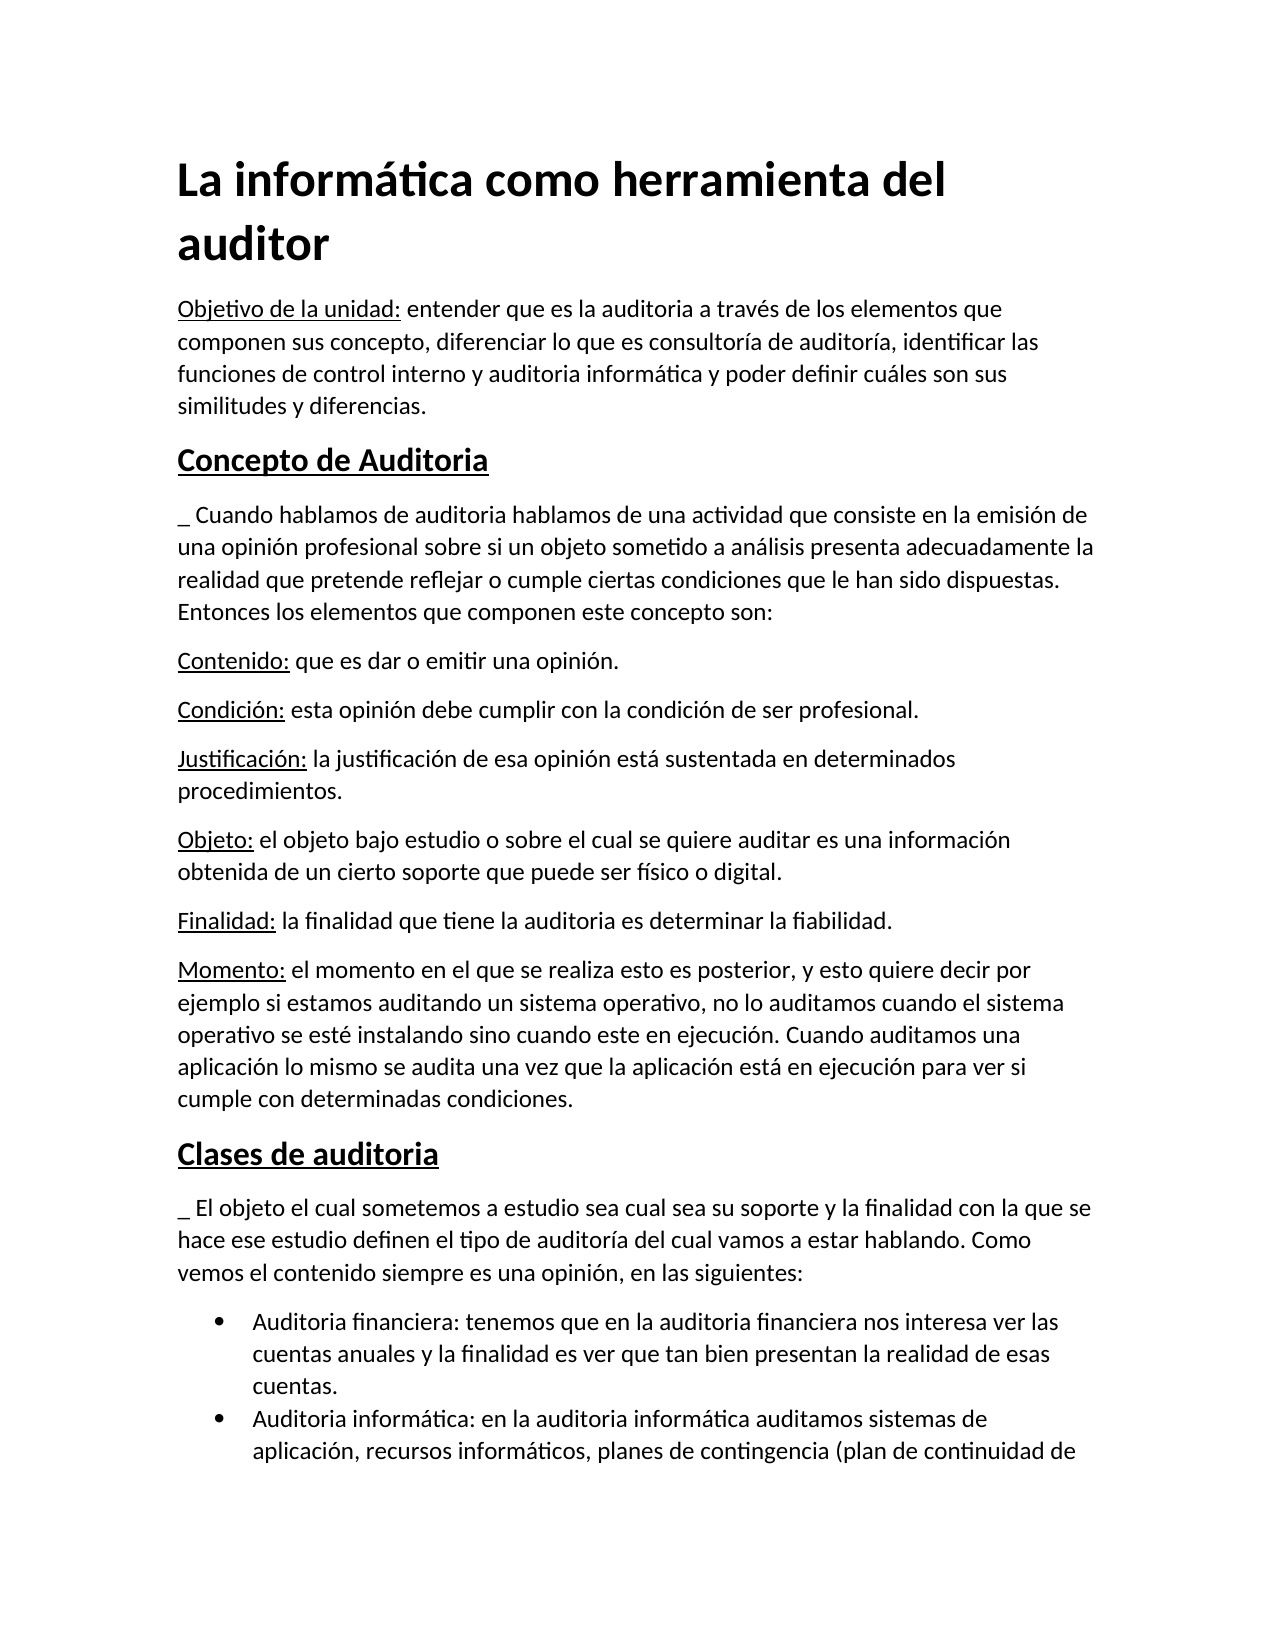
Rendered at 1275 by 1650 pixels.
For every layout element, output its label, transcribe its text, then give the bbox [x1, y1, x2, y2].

text Contenido: que es dar o emitir una opinión. [177, 645, 1098, 676]
text Justificación: la justificación de esa opinión está sustentada en determinados procedimientos. [177, 743, 1098, 806]
text Finalidad: la finalidad que tiene la auditoria es determinar la fiabilidad. [177, 906, 1098, 936]
text La informática como herramienta del auditor [177, 148, 1098, 273]
text _ El objeto el cual sometemos a estudio sea cual sea su soporte y la finalidad con la que se hace ese estudio definen el tipo de auditoría del cual vamos a estar hablando. Como vemos el contenido siempre es una opinión, en las siguientes: [177, 1192, 1098, 1287]
text Objeto: el objeto bajo estudio o sobre el cual se quiere auditar es una información obtenida de un cierto soporte que puede ser físico o digital. [177, 824, 1098, 887]
text Condición: esta opinión debe cumplir con la condición de ser profesional. [177, 694, 1098, 724]
text Objetivo de la unidad: entender que es la auditoria a través de los elementos que componen sus concepto, diferenciar lo que es consultoría de auditoría, identificar las funciones de control interno y auditoria informática y poder definir cuáles son sus similitudes y diferencias. [177, 294, 1098, 421]
text _ Cuando hablamos de auditoria hablamos de una actividad que consiste en la emisión de una opinión profesional sobre si un objeto sometido a análisis presenta adecuadamente la realidad que pretende reflejar o cumple ciertas condiciones que le han sido dispuestas. Entonces los elementos que componen este concepto son: [177, 499, 1098, 627]
text Clases de auditoria [177, 1133, 1098, 1173]
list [215, 1403, 1098, 1466]
text Momento: el momento en el que se realiza esto es posterior, y esto quiere decir por ejemplo si estamos auditando un sistema operativo, no lo auditamos cuando el sistema operativo se esté instalando sino cuando este en ejecución. Cuando auditamos una aplicación lo mismo se audita una vez que la aplicación está en ejecución para ver si cumple con determinadas condiciones. [177, 954, 1098, 1114]
list Auditoria financiera: tenemos que en la auditoria financiera nos interesa ver las cuentas anuales y la finalidad es ver que tan bien presentan la realidad de esas cuentas. [215, 1306, 1098, 1401]
text Concepto de Auditoria [177, 439, 1098, 480]
